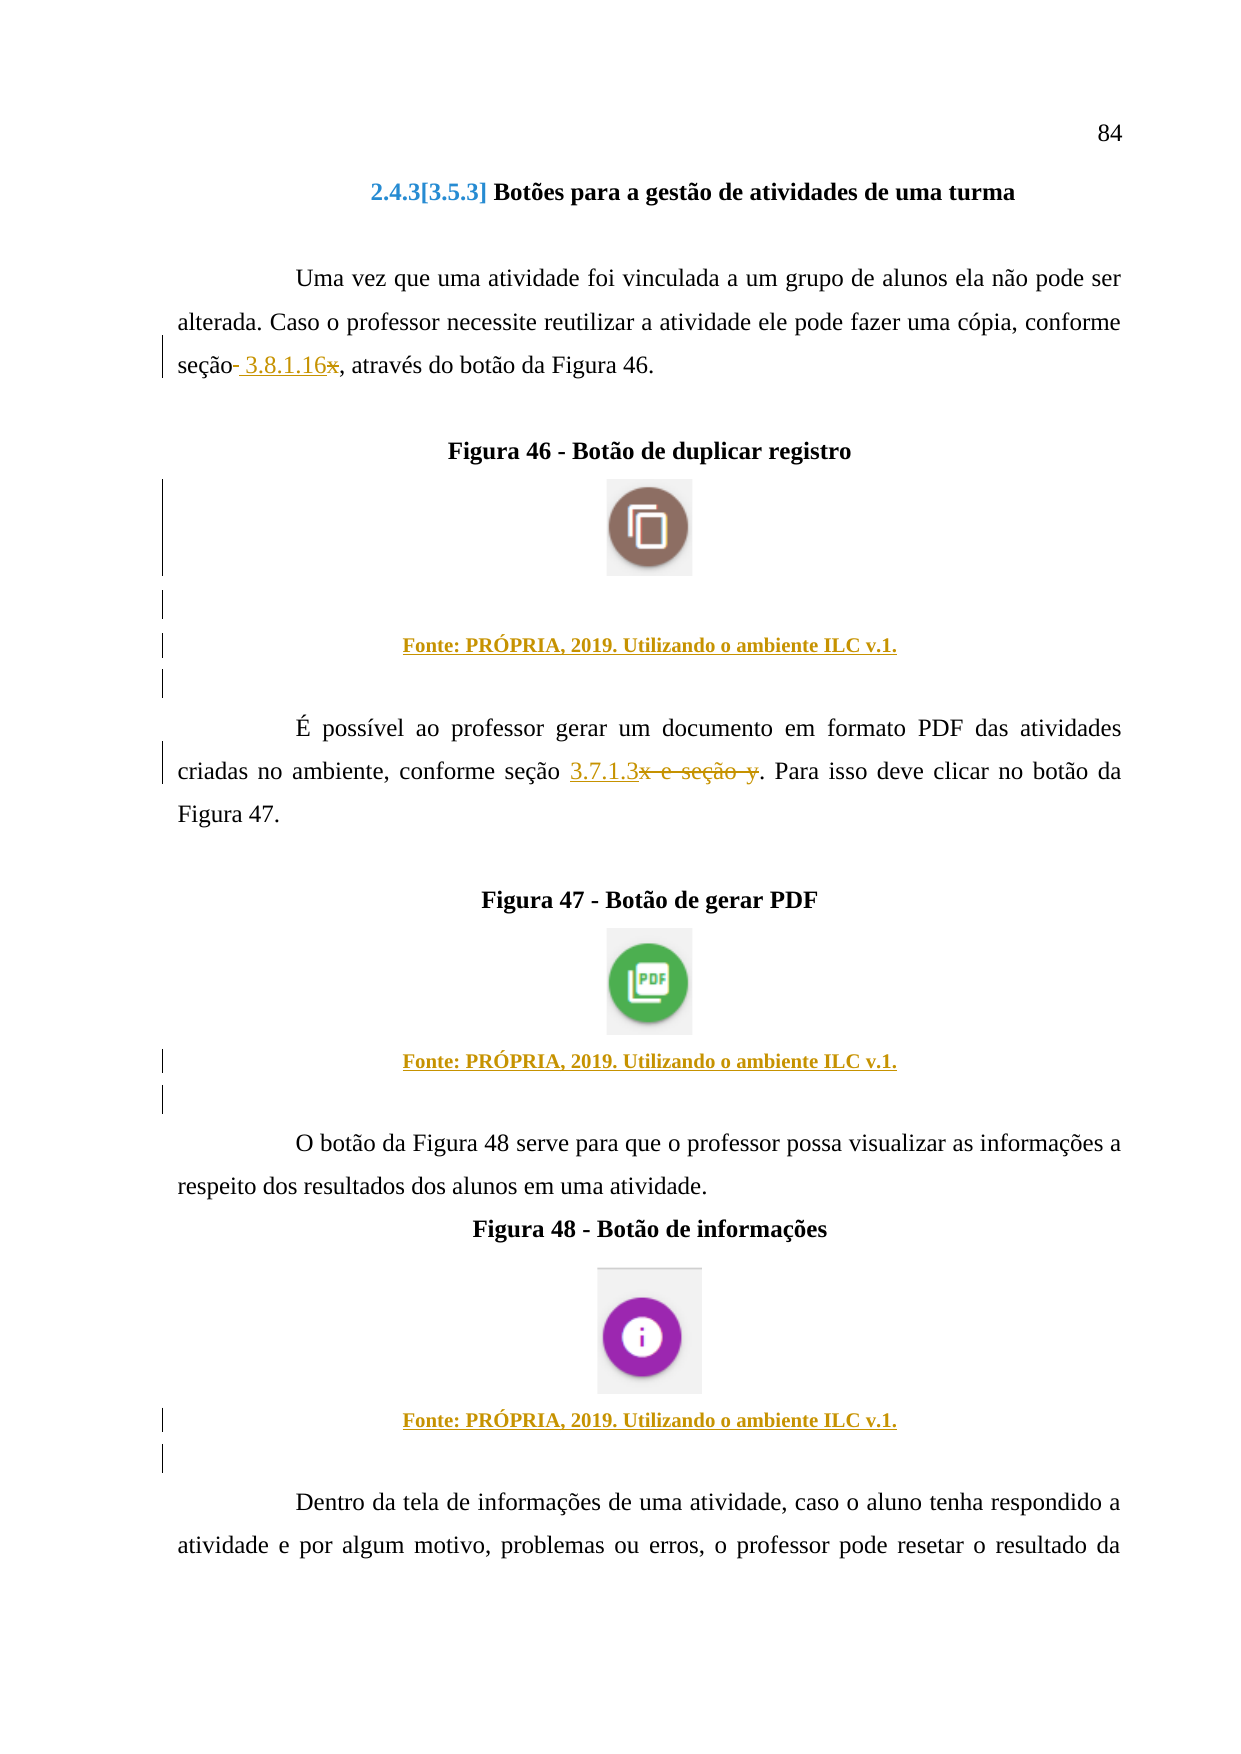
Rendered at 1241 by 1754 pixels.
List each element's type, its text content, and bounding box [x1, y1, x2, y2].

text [177, 1487, 1122, 1559]
text O botão da serve para que o professor possa visualizar as informações a respeito dos resultados dos alunos em uma atividade. [177, 1128, 1122, 1200]
picture [597, 1257, 702, 1394]
picture [606, 479, 693, 576]
picture [606, 928, 693, 1035]
text Uma vez que uma atividade foi vinculada a um grupo de alunos ela não pode ser alterada. Caso o professor necessite reutilizar a atividade ele pode fazer uma cópia, conforme seção, através do botão da . [177, 263, 1122, 378]
text É possível ao professor gerar um documento em formato PDF das atividades criadas no ambiente, conforme seção . Para isso deve clicar no botão da . [177, 713, 1122, 828]
subtitle Botões para a gestão de atividades de uma turma [252, 177, 1122, 206]
